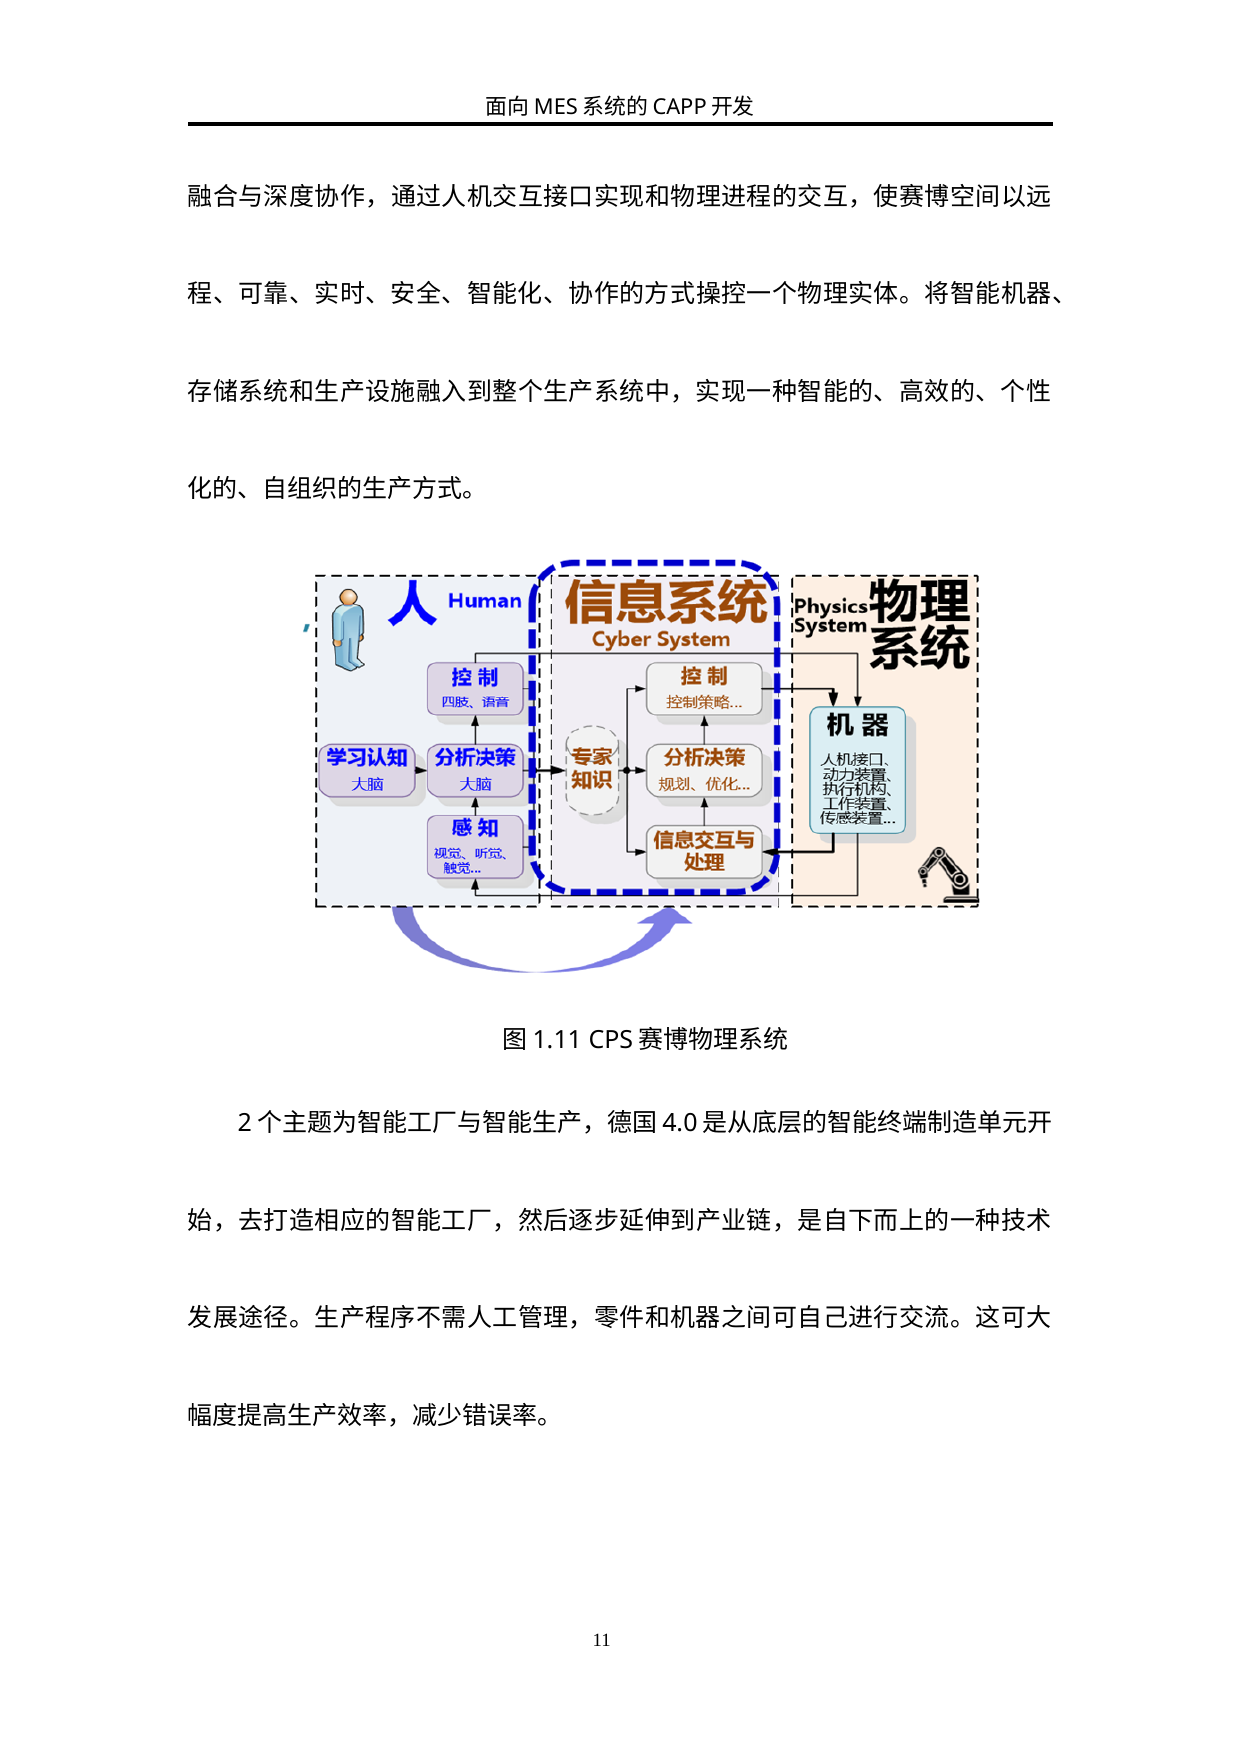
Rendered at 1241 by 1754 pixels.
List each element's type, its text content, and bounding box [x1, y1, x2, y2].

text 图1.11 CPS赛博物理系统 [187, 1005, 1053, 1070]
picture [302, 537, 988, 984]
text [187, 162, 1053, 519]
text 2个主题为智能工厂与智能生产，德国4.0是从底层的智能终端制造单元开始，去打造相应的智能工厂，然后逐步延伸到产业链，是自下而上的一种技术发展途径。生产程序不需人工管理，零件和机器之间可自己进行交流。这可大幅度提高生产效率，减少错误率。 [187, 1088, 1053, 1446]
